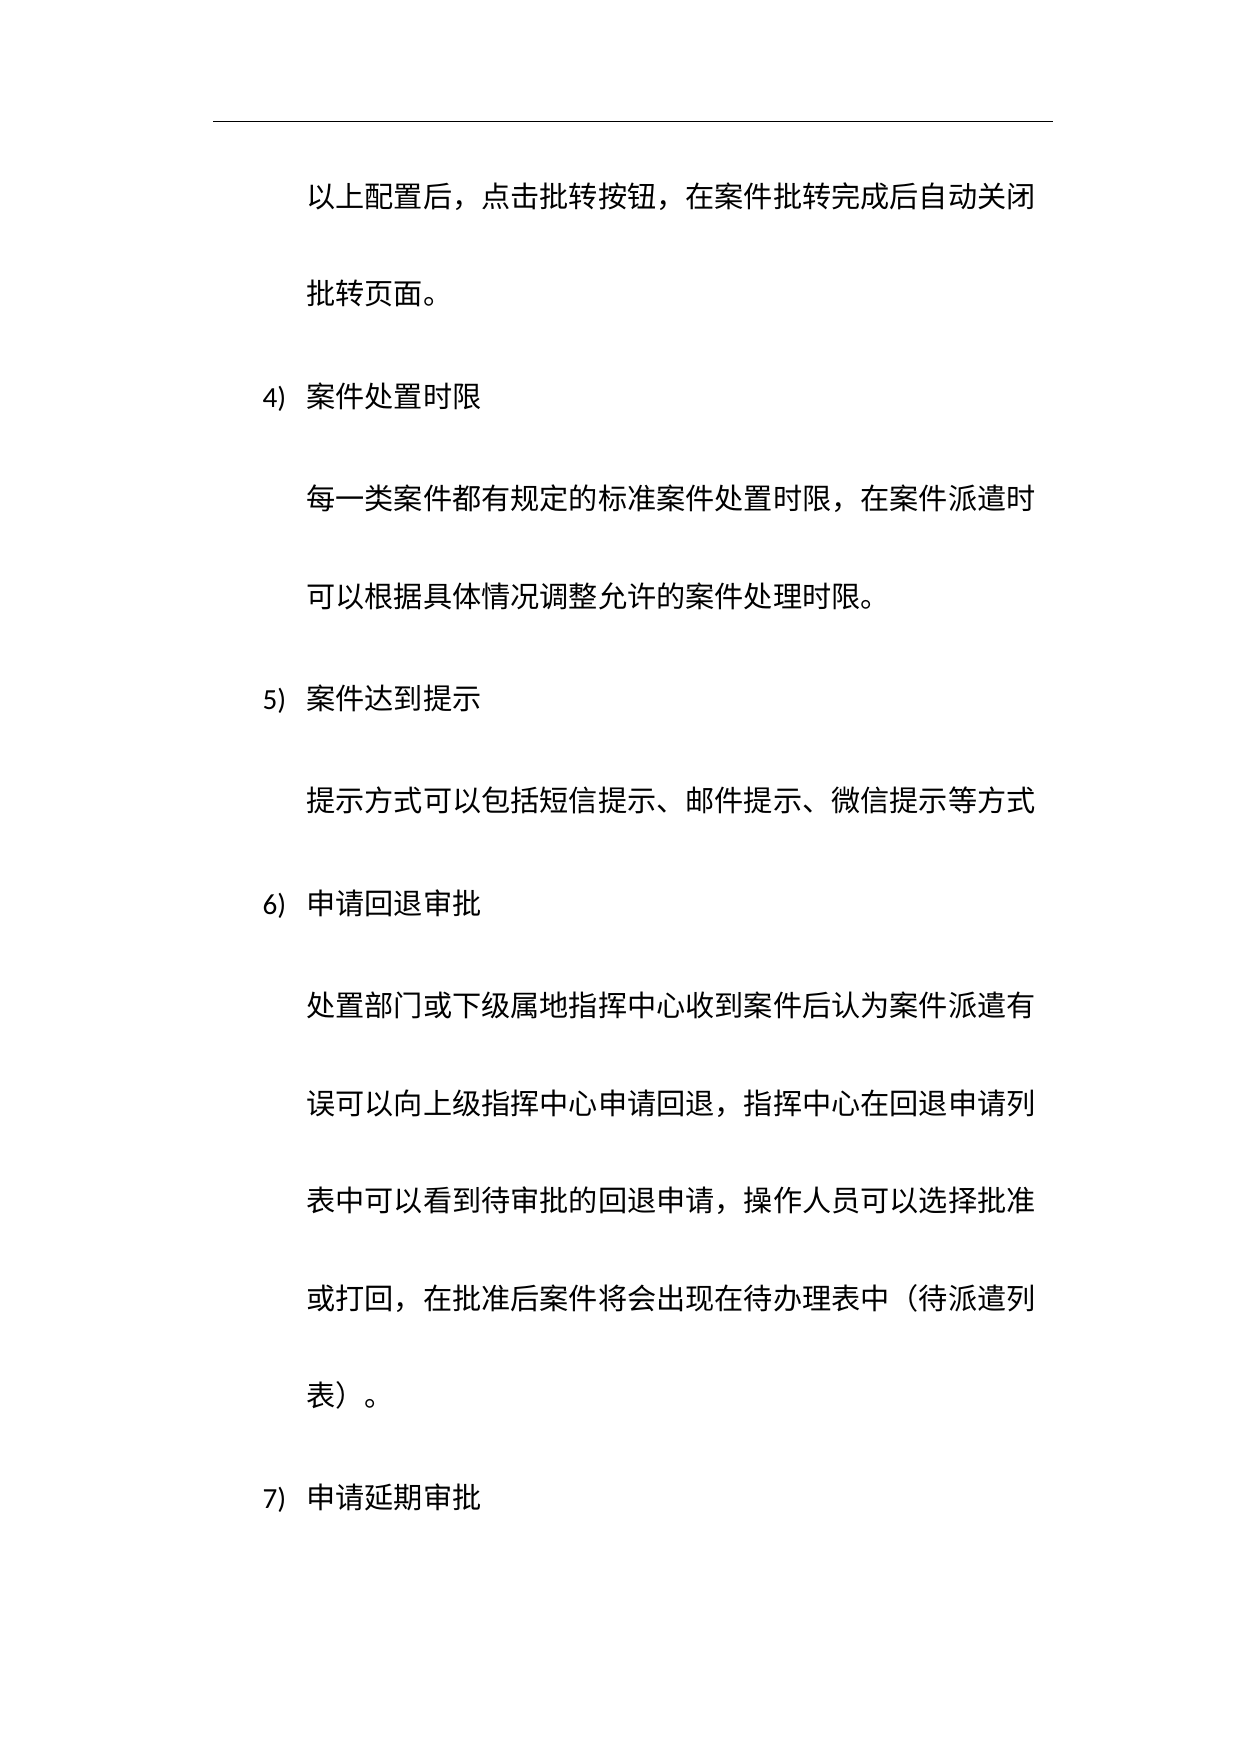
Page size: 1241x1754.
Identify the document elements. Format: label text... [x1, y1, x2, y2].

list 案件达到提示 [262, 664, 1053, 729]
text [306, 162, 1053, 324]
list 案件处置时限 [262, 362, 1053, 427]
list 申请延期审批 [262, 1464, 1053, 1529]
text 提示方式可以包括短信提示、邮件提示、微信提示等方式 [306, 767, 1053, 832]
text 处置部门或下级属地指挥中心收到案件后认为案件派遣有误可以向上级指挥中心申请回退，指挥中心在回退申请列表中可以看到待审批的回退申请，操作人员可以选择批准或打回，在批准后案件将会出现在待办理表中（待派遣列表）。 [306, 971, 1053, 1426]
text 每一类案件都有规定的标准案件处置时限，在案件派遣时可以根据具体情况调整允许的案件处理时限。 [306, 464, 1053, 627]
list 申请回退审批 [262, 869, 1053, 934]
